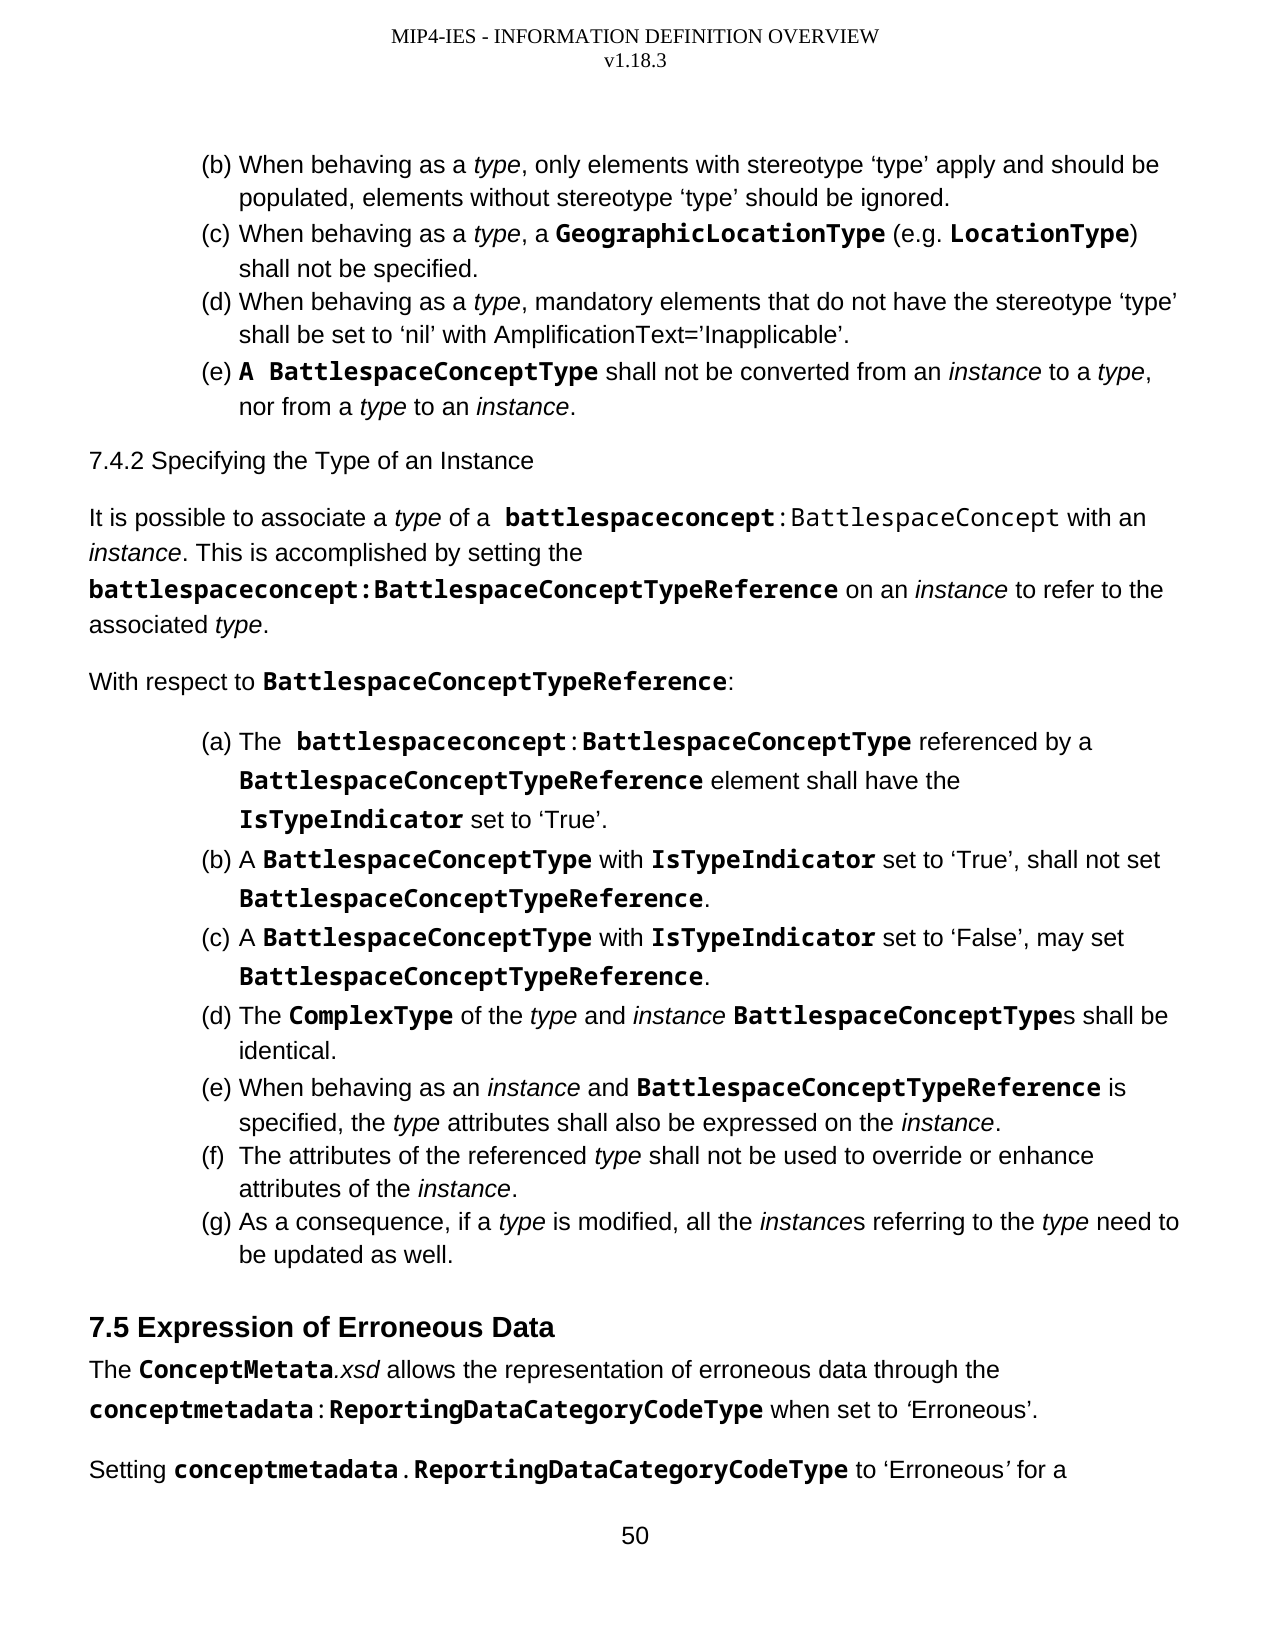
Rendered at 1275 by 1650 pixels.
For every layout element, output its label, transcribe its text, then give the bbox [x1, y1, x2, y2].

list When behaving as an instance and BattlespaceConceptTypeReference is specified, the type attributes shall also be expressed on the instance. [201, 1069, 1182, 1136]
subtitle 7.5 Expression of Erroneous Data [88, 1310, 1182, 1344]
list When behaving as a type, mandatory elements that do not have the stereotype ‘type’ shall be set to ‘nil’ with AmplificationText=’Inapplicable’. [201, 287, 1182, 349]
list When behaving as a type, a GeographicLocationType (e.g. LocationType) shall not be specified. [201, 216, 1182, 283]
list A BattlespaceConceptType with IsTypeIndicator set to ‘False’, may set BattlespaceConceptTypeReference. [201, 920, 1182, 993]
list When behaving as a type, only elements with stereotype ‘type’ apply and should be populated, elements without stereotype ‘type’ should be ignored. [201, 150, 1182, 212]
list A BattlespaceConceptType with IsTypeIndicator set to ‘True’, shall not set BattlespaceConceptTypeReference. [201, 841, 1182, 914]
text With respect to BattlespaceConceptTypeReference: [88, 664, 1182, 698]
list The attributes of the referenced type shall not be used to override or enhance attributes of the instance. [201, 1141, 1182, 1202]
list As a consequence, if a type is modified, all the instances referring to the type need to be updated as well. [201, 1207, 1182, 1268]
text The ConceptMetata.xsd allows the representation of erroneous data through the conceptmetadata:ReportingDataCategoryCodeType when set to ‘Erroneous’. [88, 1352, 1182, 1425]
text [88, 1451, 1182, 1485]
text It is possible to associate a type of a battlespaceconcept:BattlespaceConcept with an instance. This is accomplished by setting the battlespaceconcept:BattlespaceConceptTypeReference on an instance to refer to the associated type. [88, 499, 1182, 639]
text 7.4.2 Specifying the Type of an Instance [88, 446, 1182, 474]
list A BattlespaceConceptType shall not be converted from an instance to a type, nor from a type to an instance. [201, 353, 1182, 421]
list The battlespaceconcept:BattlespaceConceptType referenced by a BattlespaceConceptTypeReference element shall have the IsTypeIndicator set to ‘True’. [201, 724, 1182, 836]
list The ComplexType of the type and instance BattlespaceConceptTypes shall be identical. [201, 998, 1182, 1065]
